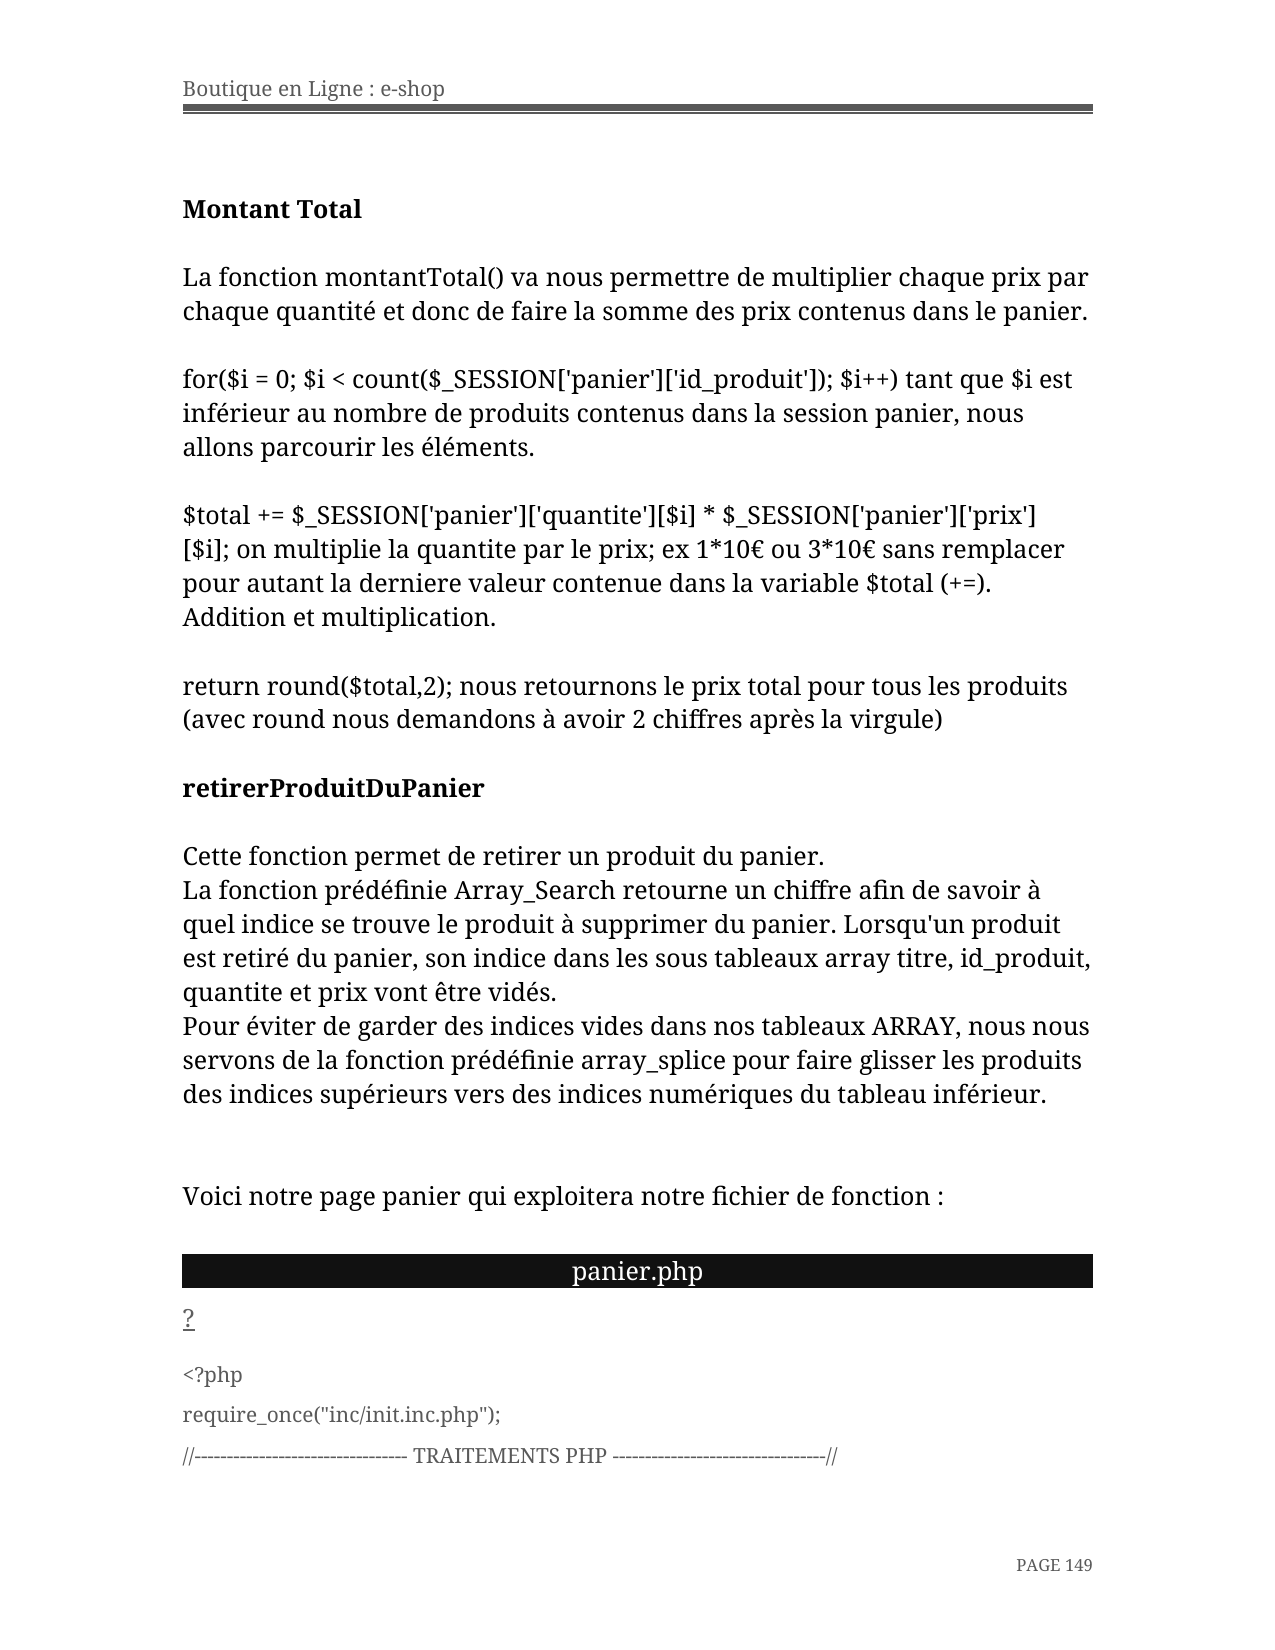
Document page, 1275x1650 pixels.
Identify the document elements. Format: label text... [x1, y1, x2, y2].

text ? [182, 1301, 1093, 1335]
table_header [183, 1347, 1275, 1482]
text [182, 191, 1093, 1242]
text panier.php [182, 1254, 1093, 1288]
